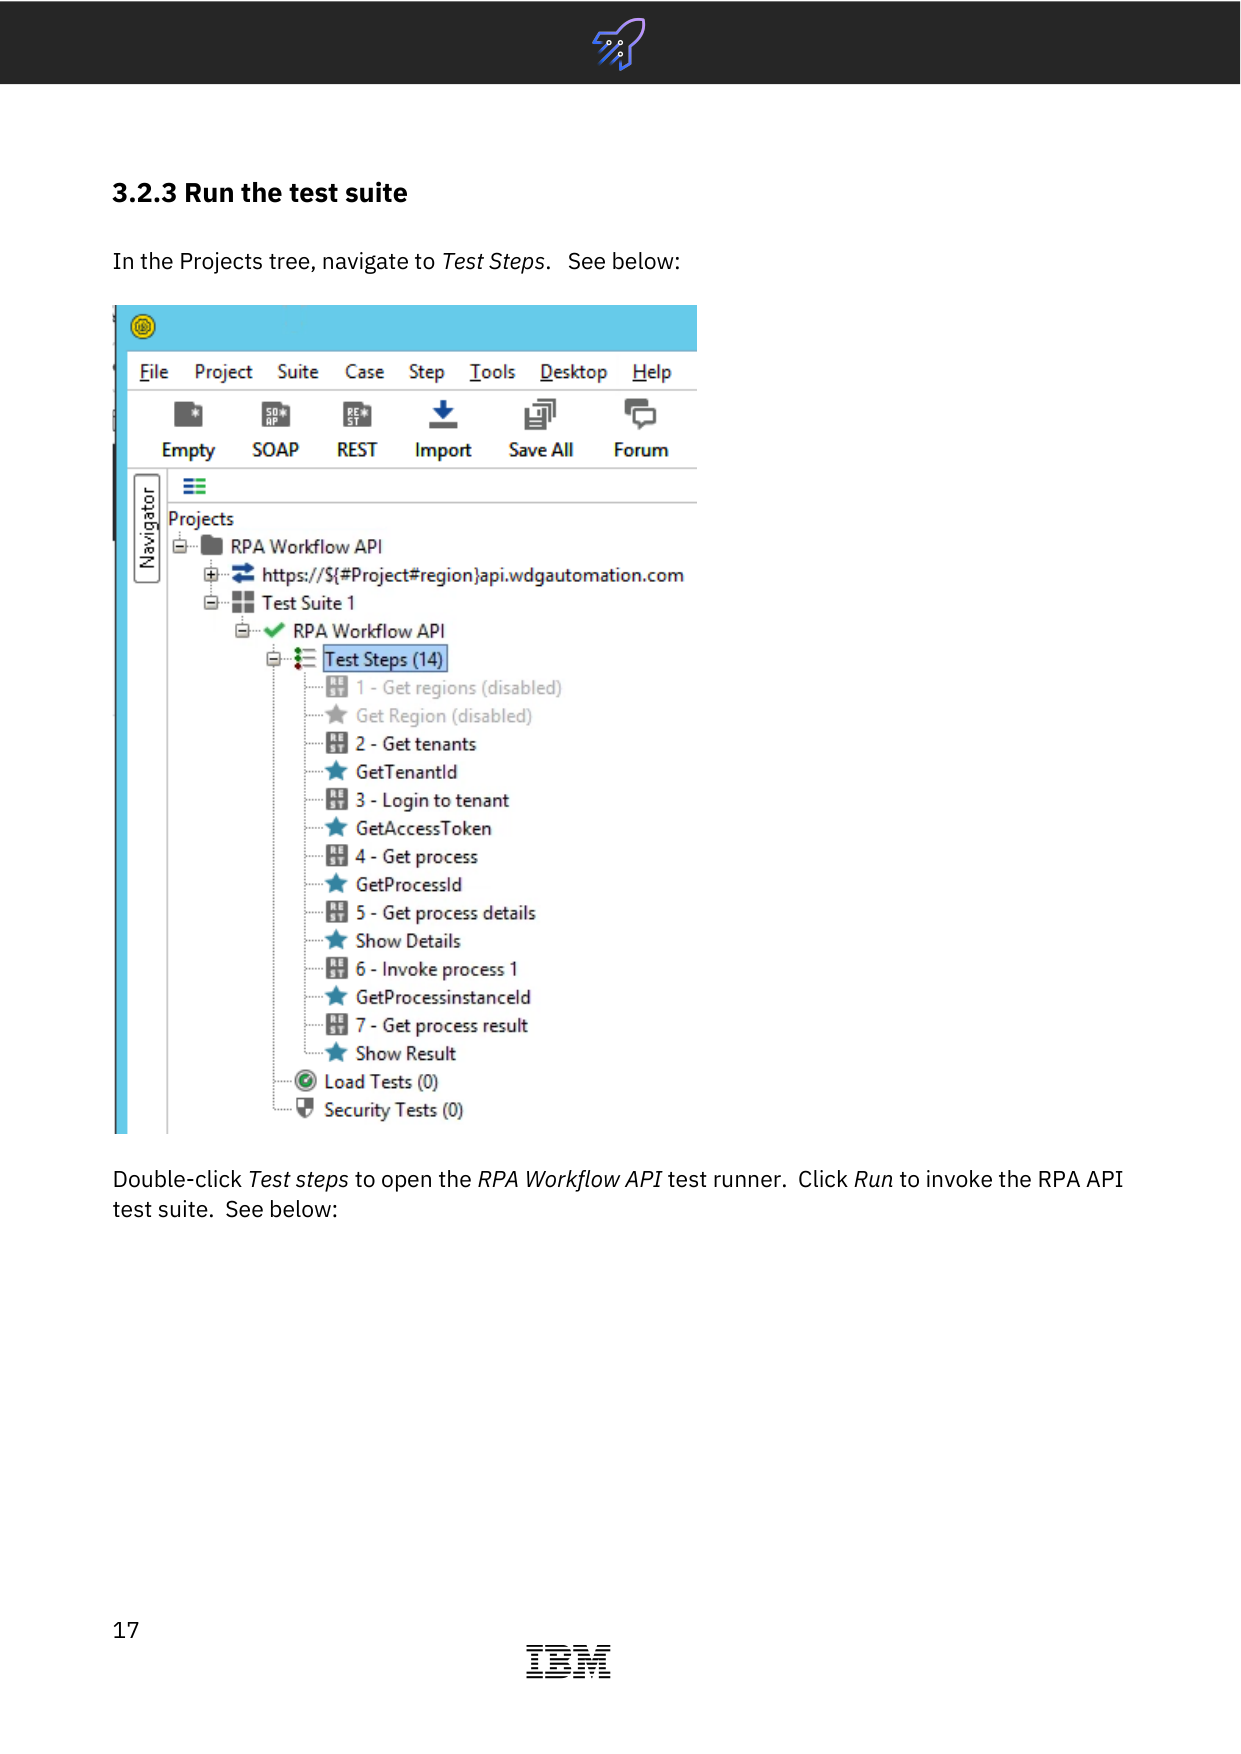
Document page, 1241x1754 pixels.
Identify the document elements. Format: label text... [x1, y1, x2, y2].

text Double-click Test steps to open the RPA Workflow API test runner. Click Run to invoke the RPA API test suite. See below: [112, 1164, 1128, 1223]
picture [112, 305, 697, 1134]
subtitle Run the test suite [112, 175, 1128, 210]
text In the Projects tree, navigate to Test Steps. See below: [112, 246, 1128, 276]
picture [526, 1645, 611, 1679]
picture [588, 14, 649, 75]
